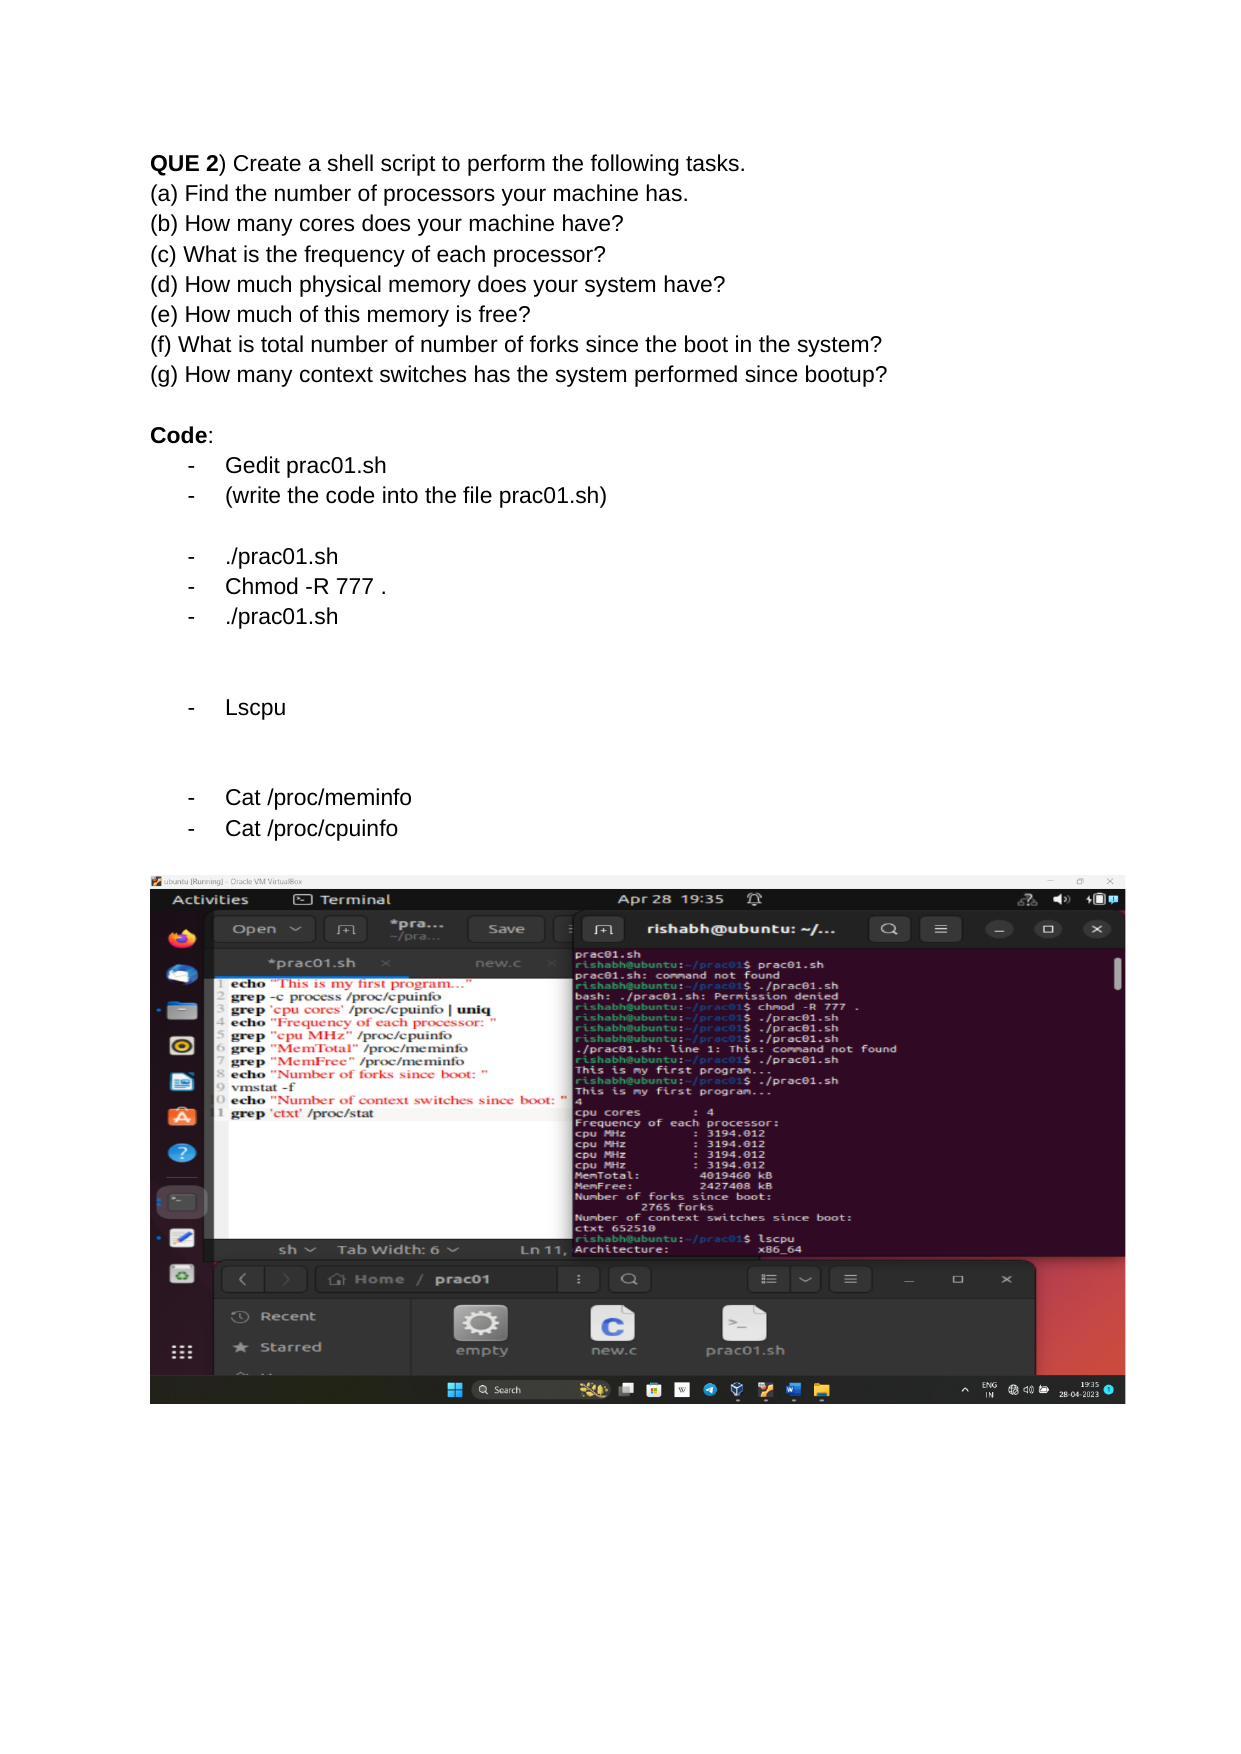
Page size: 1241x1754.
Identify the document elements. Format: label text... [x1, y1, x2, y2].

text (a) Find the number of processors your machine has. [150, 180, 1090, 207]
list Chmod -R 777 . [187, 573, 1090, 599]
text (d) How much physical memory does your system have? [150, 271, 1090, 297]
text (g) How many context switches has the system performed since bootup? [150, 361, 1090, 388]
text Code: [150, 422, 1090, 448]
text (f) What is total number of number of forks since the boot in the system? [150, 331, 1090, 358]
list (write the code into the file prac01.sh) [187, 482, 1090, 509]
text (b) How many cores does your machine have? [150, 210, 1090, 237]
text QUE 2) Create a shell script to perform the following tasks. [150, 150, 1090, 176]
list Lscpu [187, 694, 1090, 720]
list Cat /proc/meminfo [187, 784, 1090, 811]
list ./prac01.sh [187, 603, 1090, 629]
text (e) How much of this memory is free? [150, 301, 1090, 327]
list Gedit prac01.sh [187, 452, 1090, 478]
text (c) What is the frequency of each processor? [150, 241, 1090, 267]
picture [150, 875, 1126, 1404]
list ./prac01.sh [187, 543, 1090, 569]
list Cat /proc/cpuinfo [187, 814, 1090, 841]
